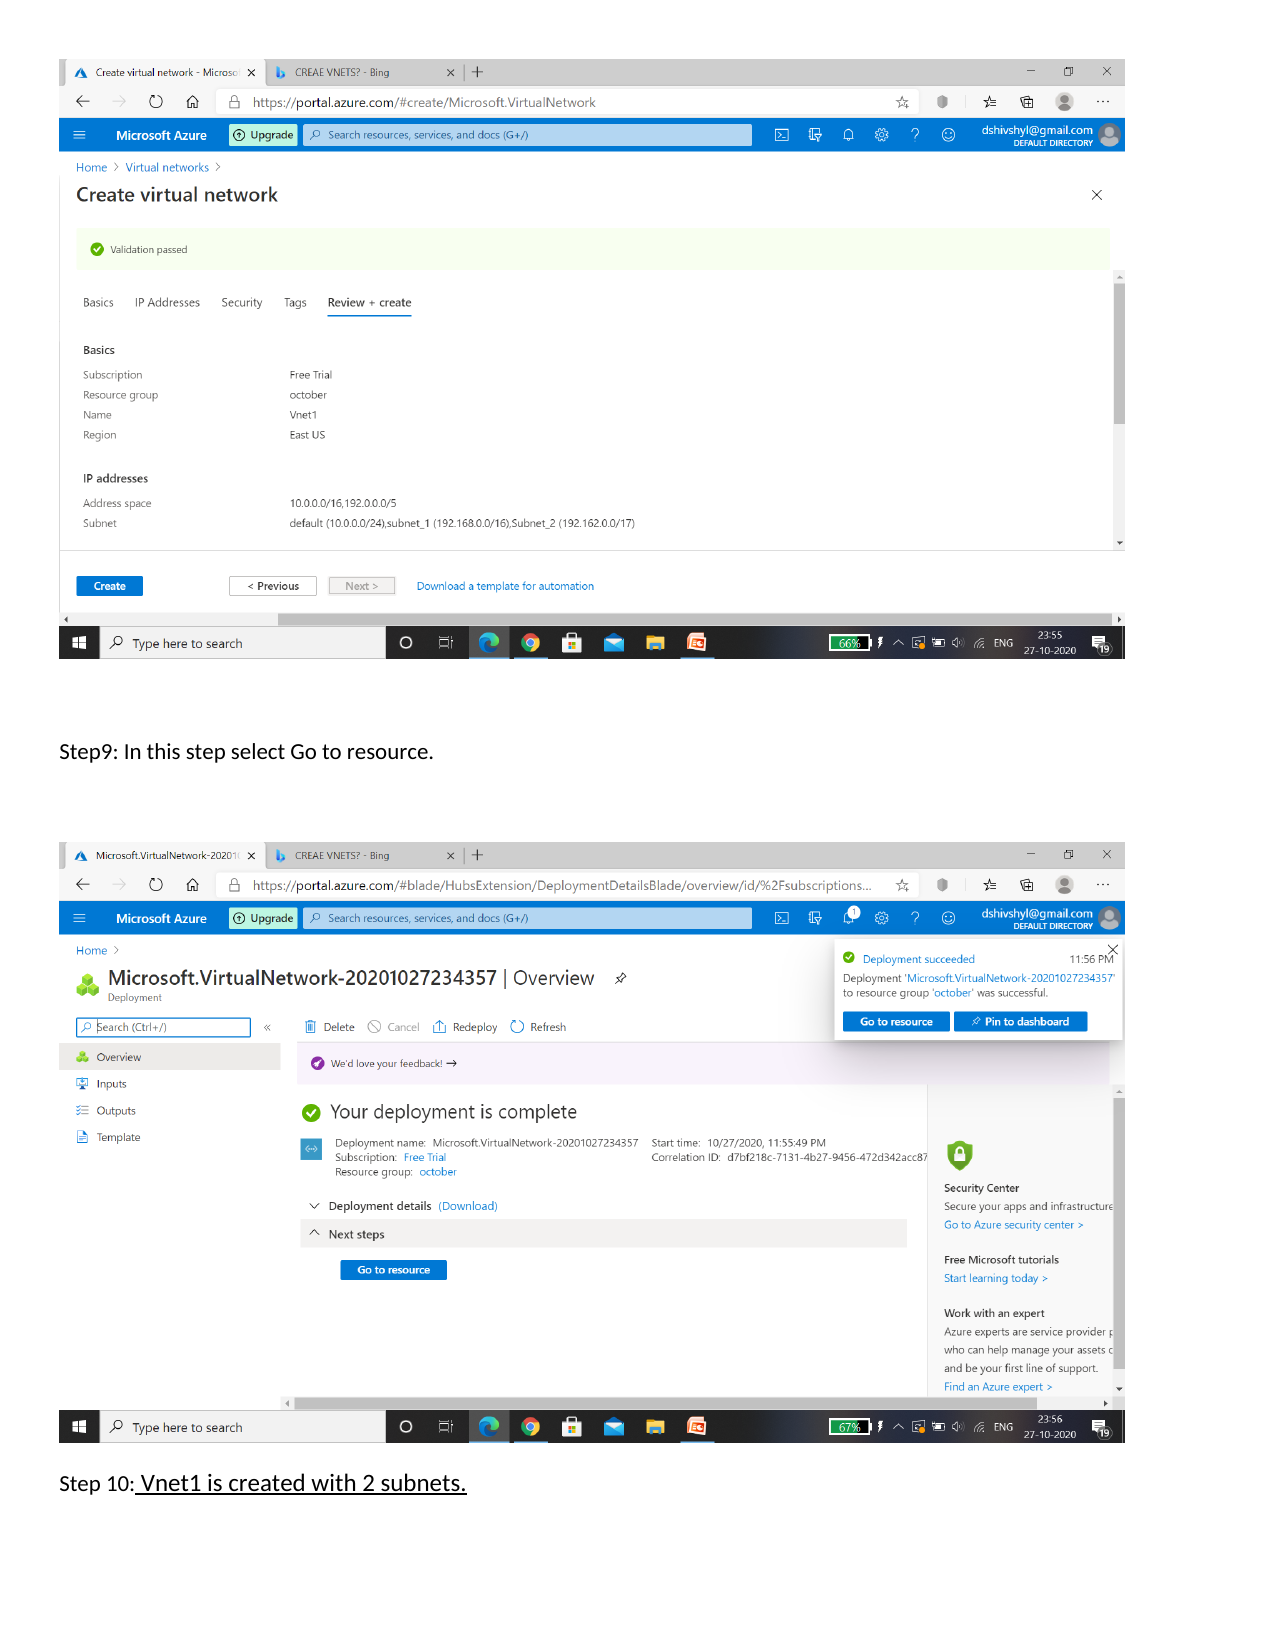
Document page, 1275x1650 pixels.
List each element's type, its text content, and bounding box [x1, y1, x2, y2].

text Step9: In this step select Go to resource. [59, 737, 1125, 765]
picture [59, 59, 1125, 659]
text Step 10: Vnet1 is created with 2 subnets. [59, 1467, 1125, 1498]
picture [59, 842, 1125, 1443]
